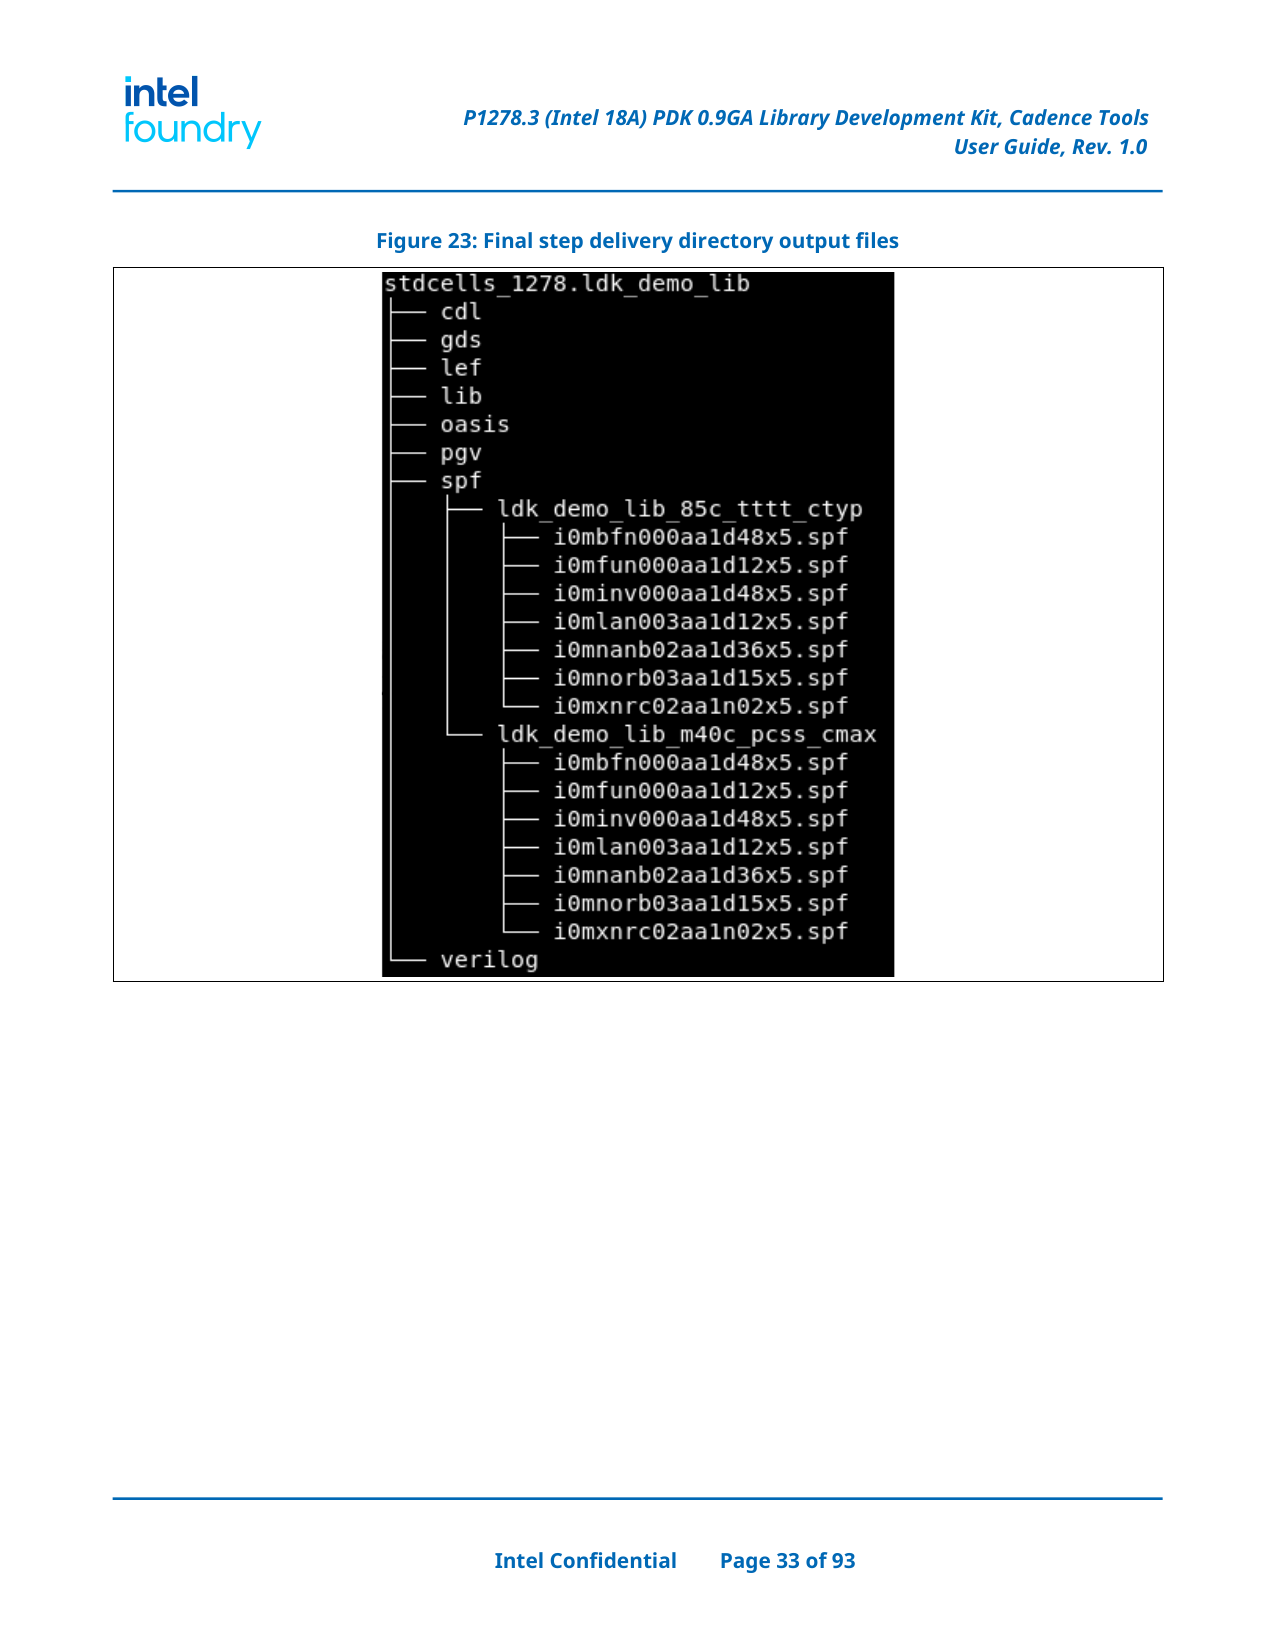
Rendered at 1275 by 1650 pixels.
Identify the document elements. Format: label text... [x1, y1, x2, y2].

picture [381, 272, 895, 977]
table_header [114, 268, 1163, 981]
picture [123, 75, 264, 150]
